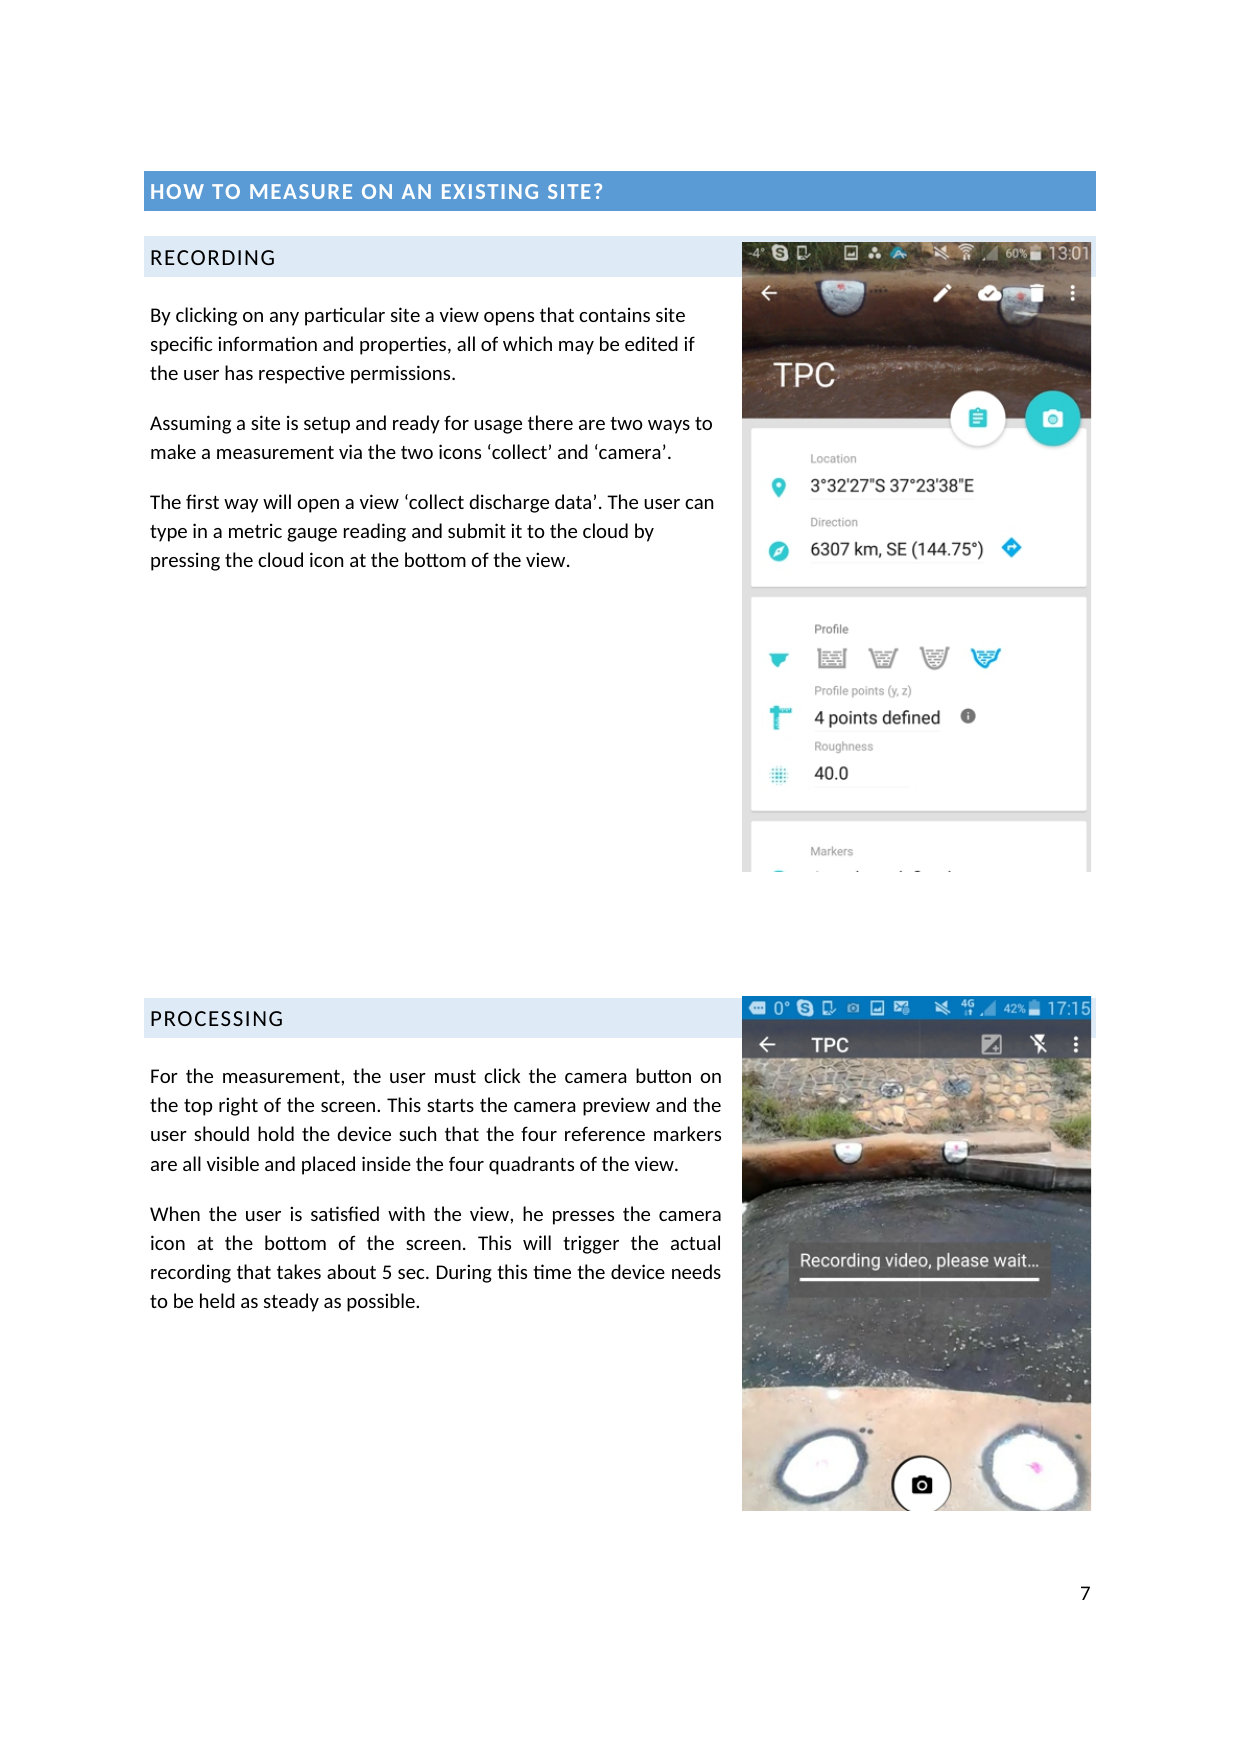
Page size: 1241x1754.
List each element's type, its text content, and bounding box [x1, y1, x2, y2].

subtitle Recording [150, 243, 741, 271]
text By clicking on any particular site a view opens that contains site specific information and properties, all of which may be edited if the user has respective permissions. [150, 302, 741, 386]
text For the measurement, the user must click the camera button on the top right of the screen. This starts the camera preview and the user should hold the device such that the four reference markers are all visible and placed inside the four quadrants of the view. [150, 1063, 741, 1176]
picture [741, 996, 1091, 1509]
text The first way will open a view ‘collect discharge data’. The user can type in a metric gauge reading and submit it to the cloud by pressing the cloud icon at the bottom of the view. [150, 489, 741, 573]
picture [741, 242, 1091, 870]
text Assuming a site is setup and ready for usage there are two ways to make a measurement via the two icons ‘collect’ and ‘camera’. [150, 410, 741, 465]
subtitle Processing [150, 1004, 741, 1032]
text When the user is satisfied with the view, he presses the camera icon at the bottom of the screen. This will trigger the actual recording that takes about 5 sec. During this time the device needs to be held as steady as possible. [150, 1201, 741, 1314]
subtitle How to measure on an existing site? [150, 177, 1090, 205]
